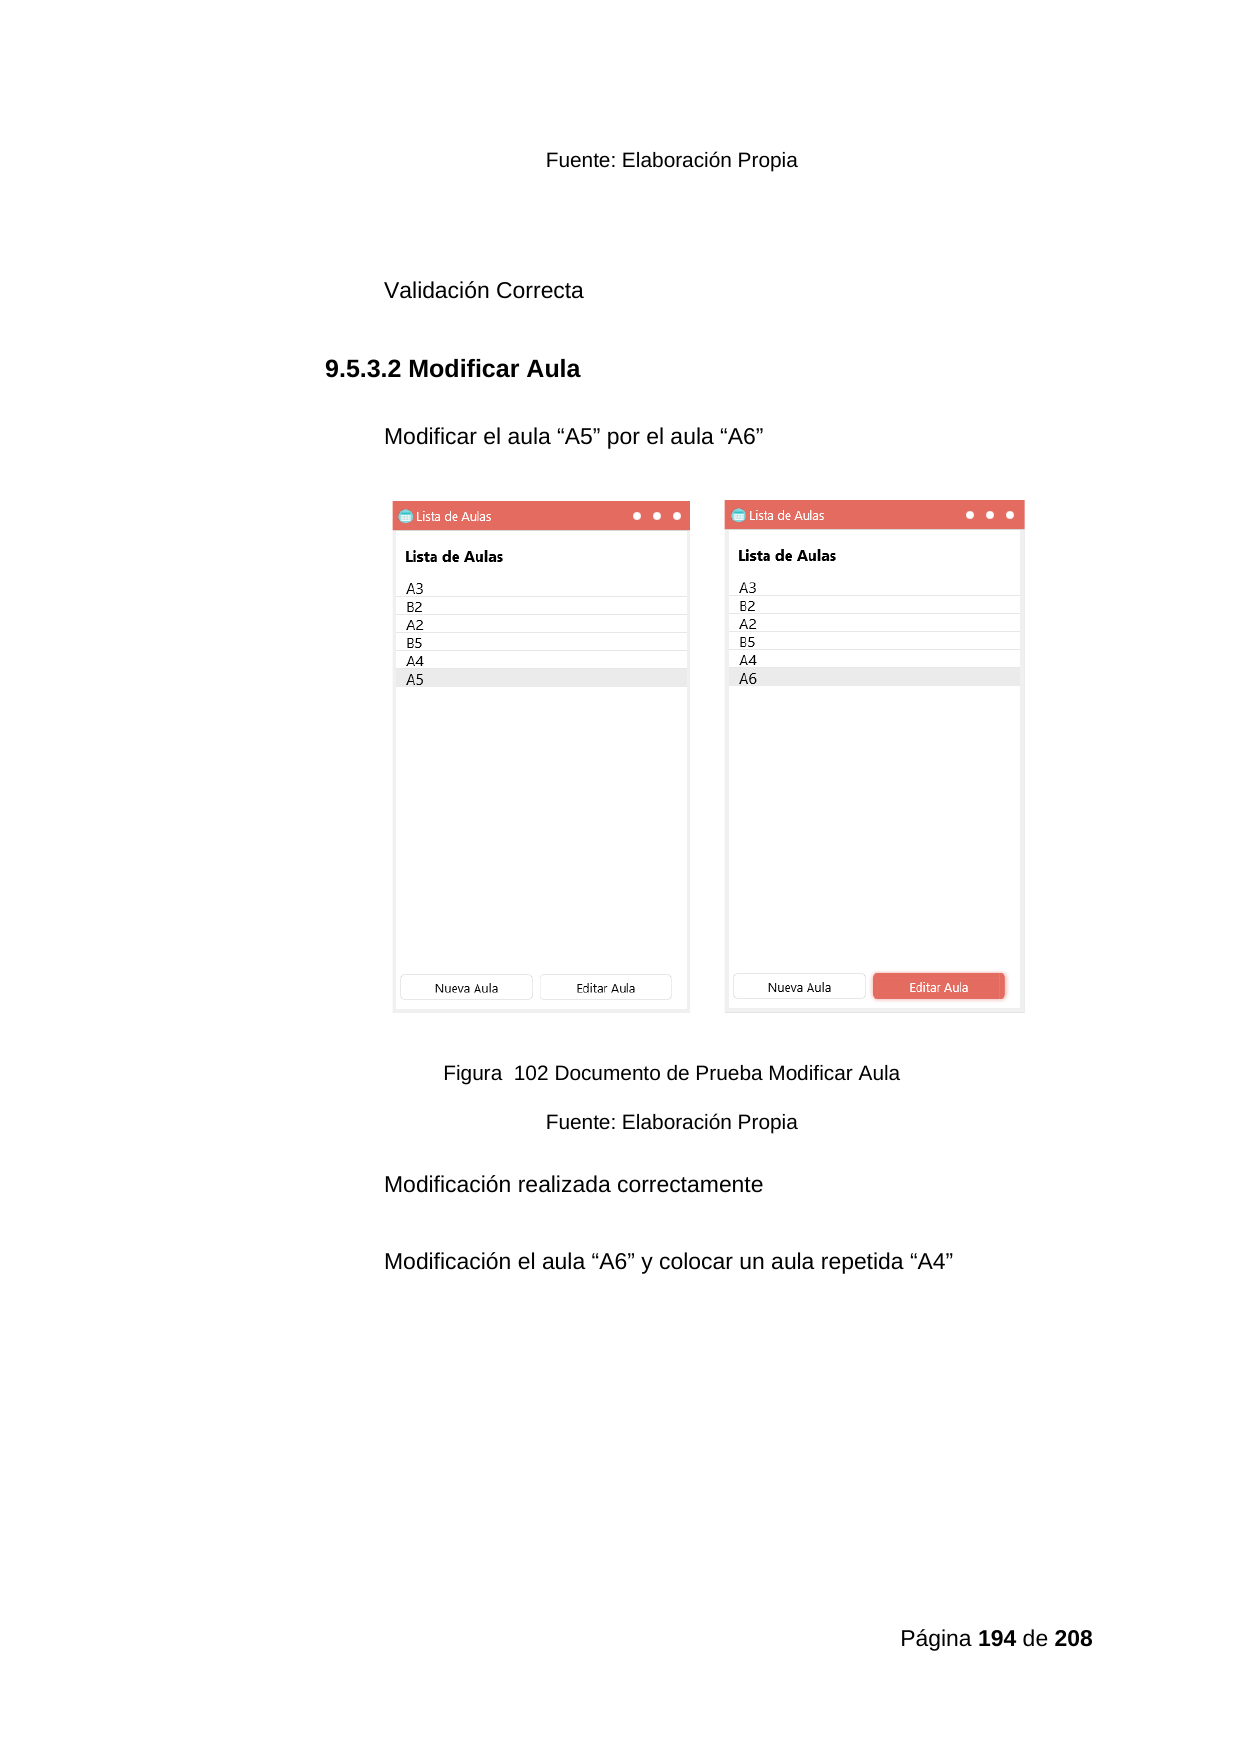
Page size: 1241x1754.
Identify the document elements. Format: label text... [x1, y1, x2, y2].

picture [724, 500, 1025, 1013]
text Modificar el aula “A5” por el aula “A6” [325, 423, 1092, 449]
text Fuente: Elaboración Propia [177, 148, 1092, 172]
picture [392, 501, 690, 1013]
text Modificación realizada correctamente [325, 1171, 1092, 1197]
text Fuente: Elaboración Propia [177, 1110, 1092, 1134]
text Modificación el aula “A6” y colocar un aula repetida “A4” [325, 1248, 1092, 1275]
text Validación Correcta [325, 277, 1092, 303]
text 9.5.3.2 Modificar Aula [251, 354, 1092, 383]
